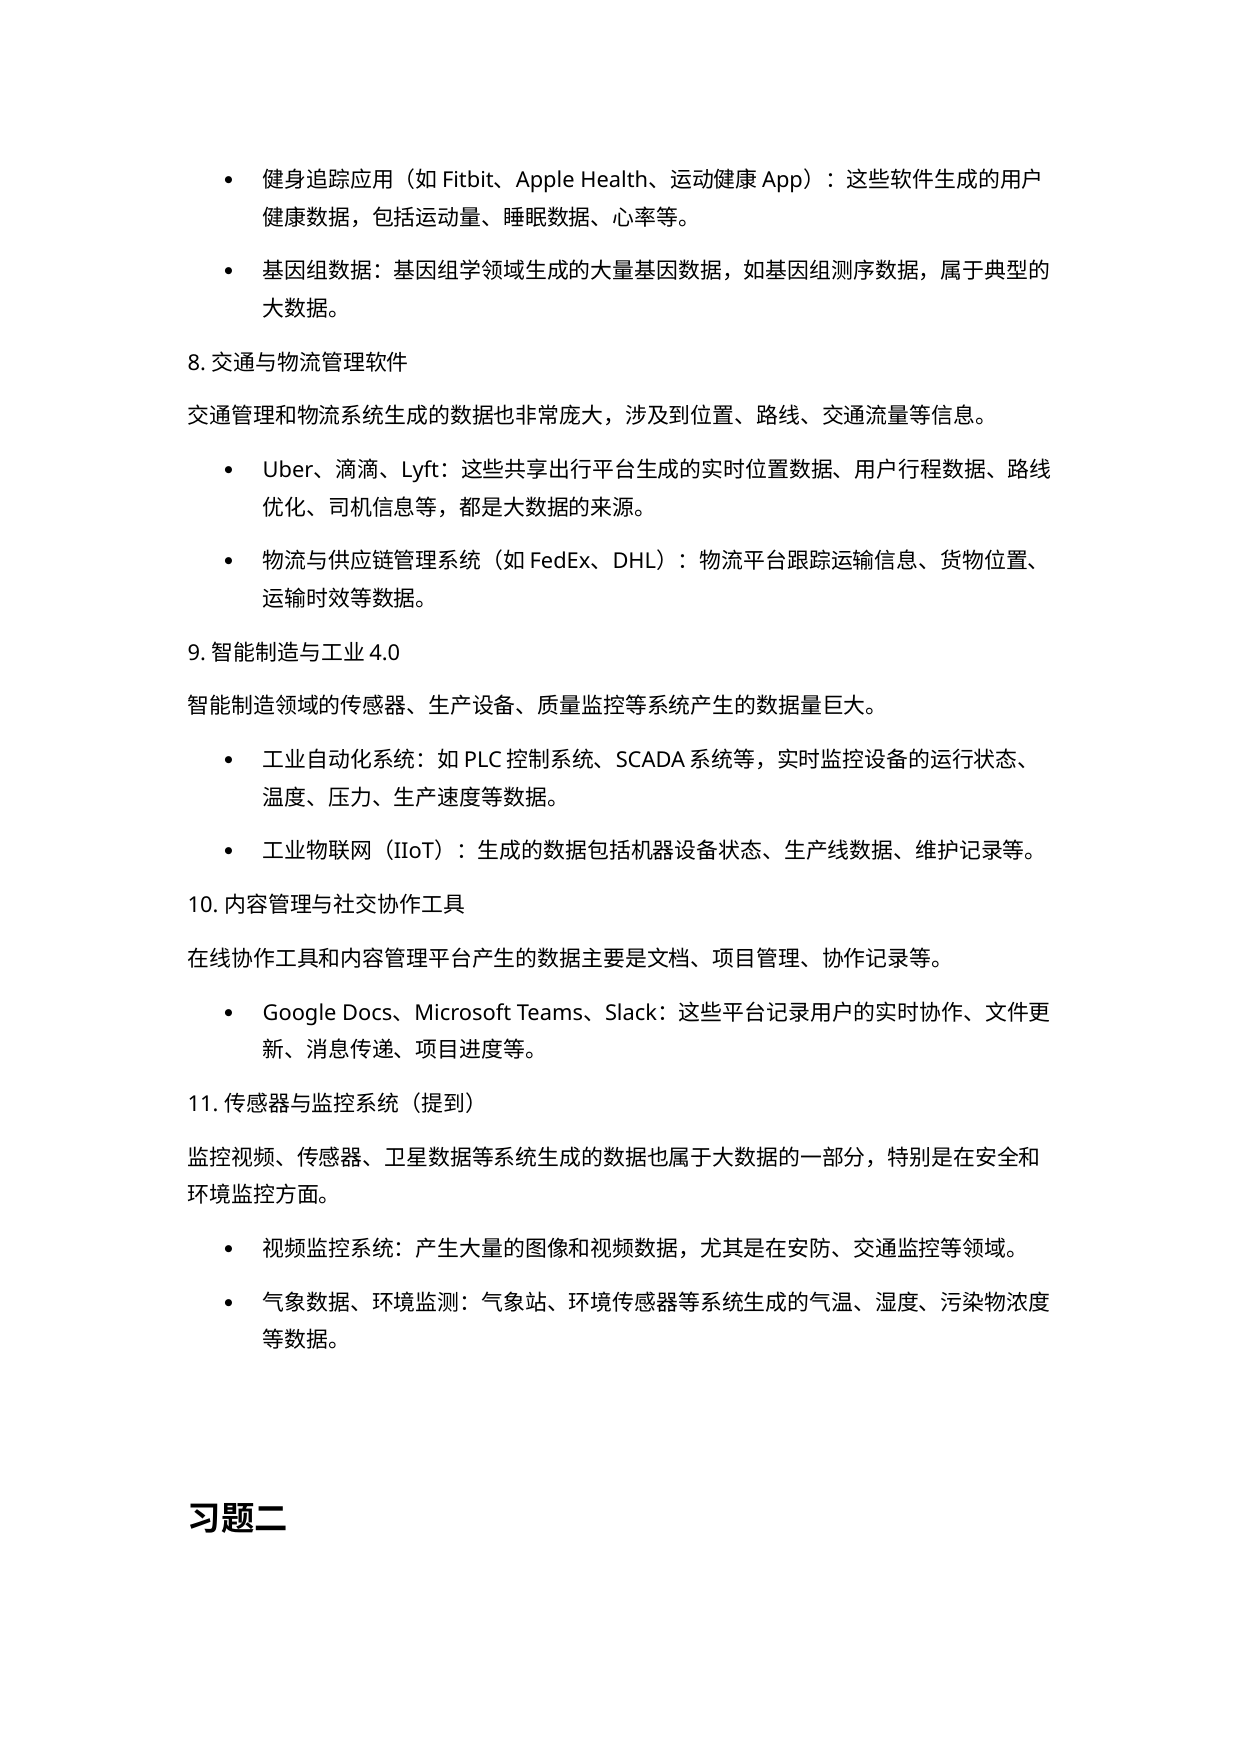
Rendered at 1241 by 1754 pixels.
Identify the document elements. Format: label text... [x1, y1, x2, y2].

list 基因组数据：基因组学领域生成的大量基因数据，如基因组测序数据，属于典型的大数据。 [225, 253, 1053, 323]
list Google Docs、Microsoft Teams、Slack：这些平台记录用户的实时协作、文件更新、消息传递、项目进度等。 [225, 995, 1053, 1064]
list 视频监控系统：产生大量的图像和视频数据，尤其是在安防、交通监控等领域。 [225, 1231, 1053, 1263]
text 监控视频、传感器、卫星数据等系统生成的数据也属于大数据的一部分，特别是在安全和环境监控方面。 [187, 1140, 1053, 1209]
list Uber、滴滴、Lyft：这些共享出行平台生成的实时位置数据、用户行程数据、路线优化、司机信息等，都是大数据的来源。 [225, 452, 1053, 522]
text 11. 传感器与监控系统（提到） [187, 1086, 1053, 1118]
text 10. 内容管理与社交协作工具 [187, 887, 1053, 919]
text 9. 智能制造与工业4.0 [187, 634, 1053, 667]
text 在线协作工具和内容管理平台产生的数据主要是文档、项目管理、协作记录等。 [187, 941, 1053, 973]
text 交通管理和物流系统生成的数据也非常庞大，涉及到位置、路线、交通流量等信息。 [187, 398, 1053, 431]
text 习题二 [187, 1483, 1053, 1548]
list 工业物联网（IIoT）：生成的数据包括机器设备状态、生产线数据、维护记录等。 [225, 833, 1053, 866]
list 物流与供应链管理系统（如FedEx、DHL）：物流平台跟踪运输信息、货物位置、运输时效等数据。 [225, 543, 1053, 613]
text 智能制造领域的传感器、生产设备、质量监控等系统产生的数据量巨大。 [187, 688, 1053, 721]
list 工业自动化系统：如PLC控制系统、SCADA系统等，实时监控设备的运行状态、温度、压力、生产速度等数据。 [225, 742, 1053, 812]
list 气象数据、环境监测：气象站、环境传感器等系统生成的气温、湿度、污染物浓度等数据。 [225, 1285, 1053, 1354]
list 健身追踪应用（如Fitbit、Apple Health、运动健康App）：这些软件生成的用户健康数据，包括运动量、睡眠数据、心率等。 [225, 162, 1053, 232]
text 8. 交通与物流管理软件 [187, 344, 1053, 377]
